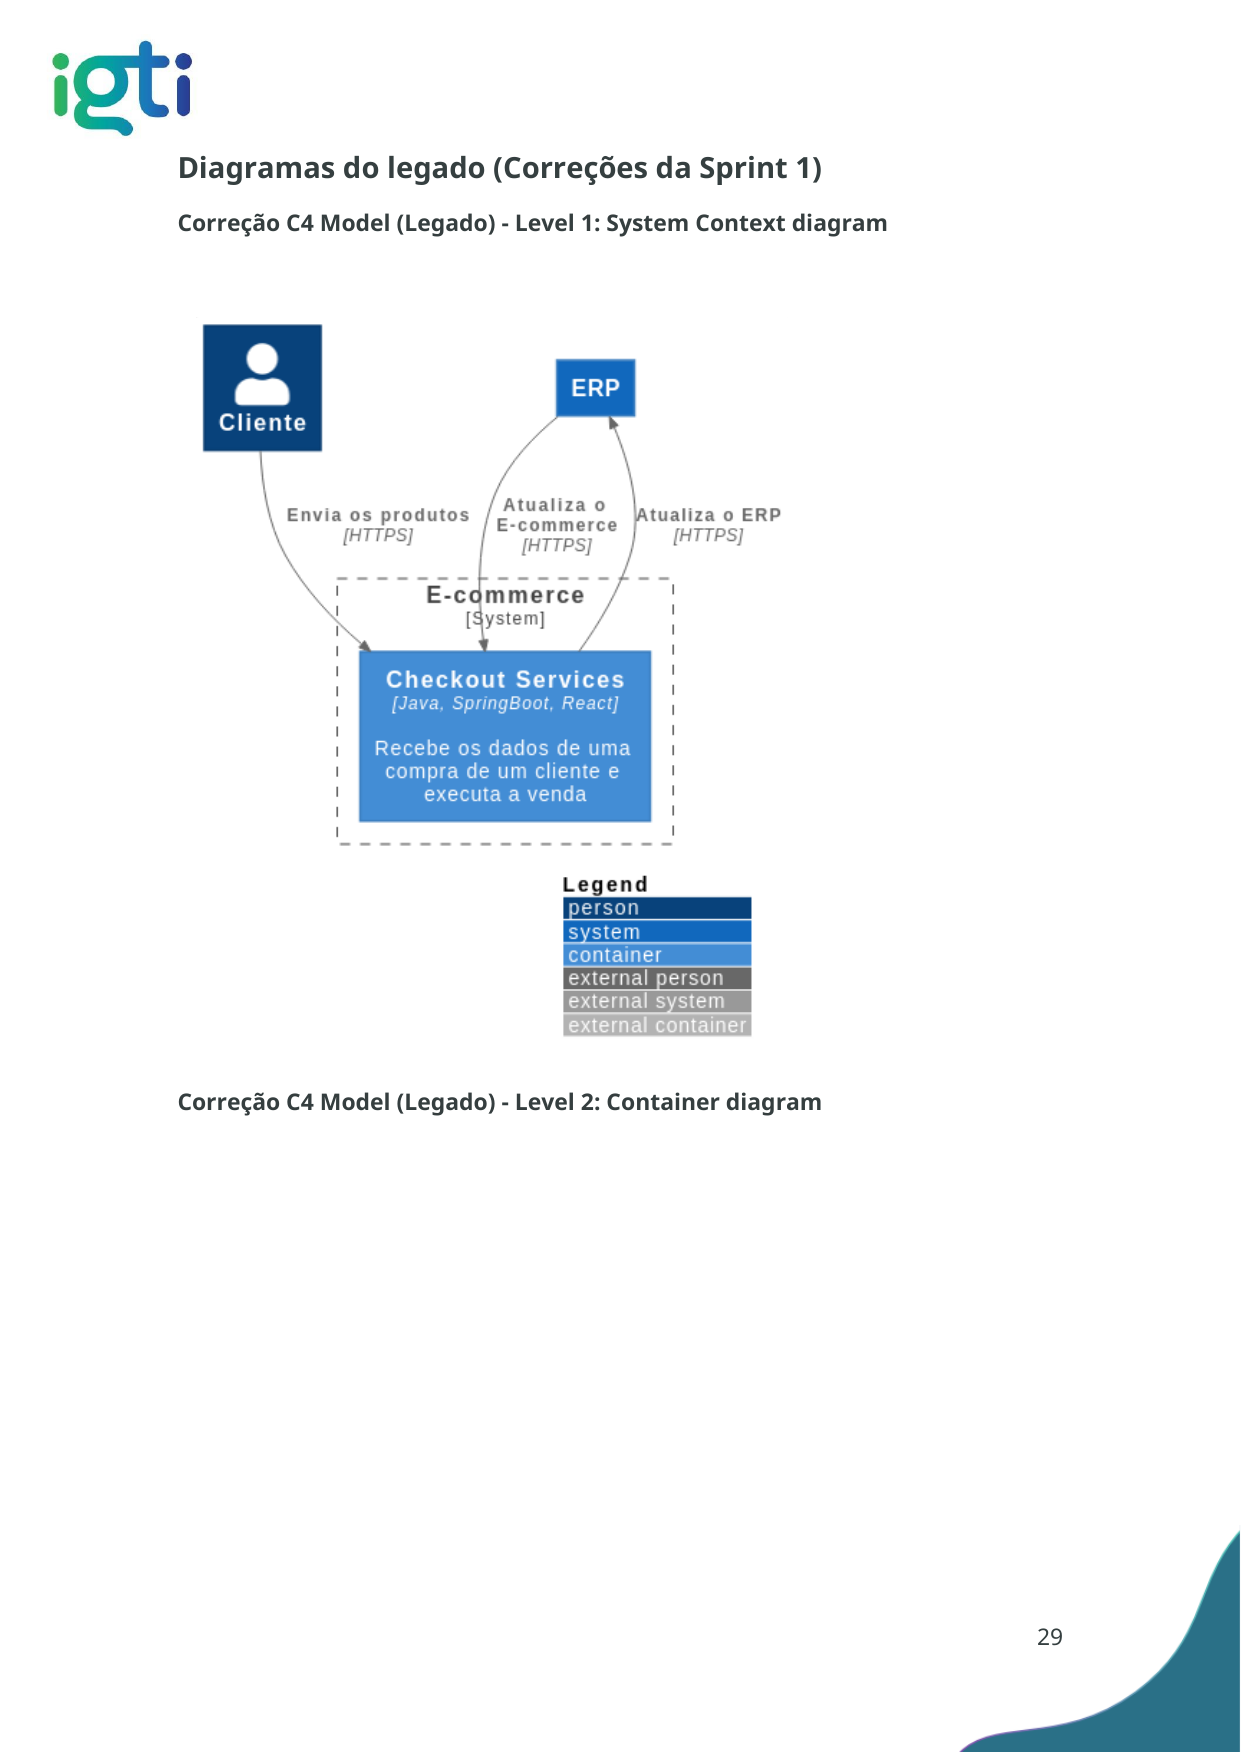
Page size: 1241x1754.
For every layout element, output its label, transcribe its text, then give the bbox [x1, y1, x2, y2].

picture [955, 1525, 1241, 1752]
picture [37, 34, 205, 141]
text Correção C4 Model (Legado) - Level 1: System Context diagram [177, 207, 1063, 238]
text Correção C4 Model (Legado) - Level 2: Container diagram [177, 1086, 1063, 1117]
text Diagramas do legado (Correções da Sprint 1) [177, 148, 1063, 187]
